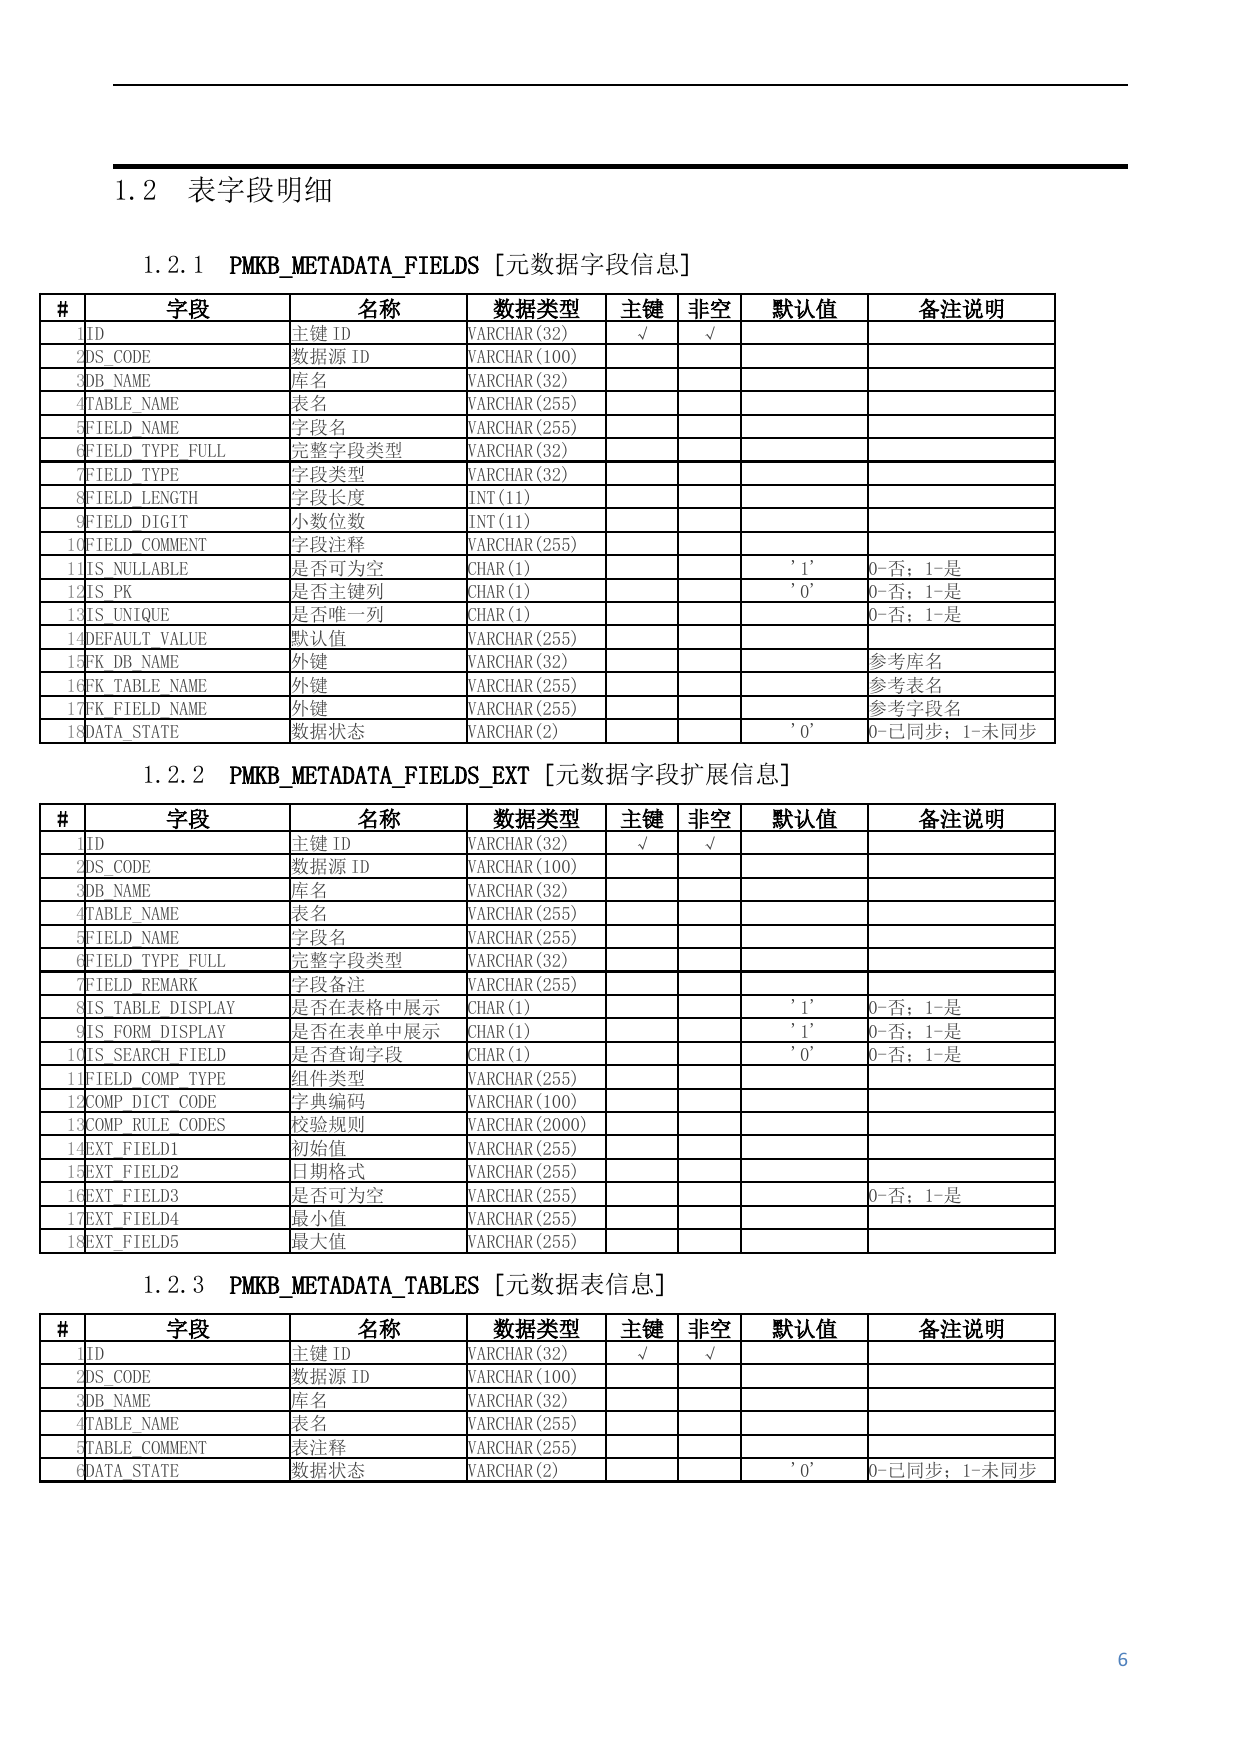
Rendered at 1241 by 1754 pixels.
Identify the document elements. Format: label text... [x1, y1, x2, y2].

table_cell [607, 1412, 677, 1433]
table_header 主键 [607, 1315, 677, 1340]
table_cell [607, 855, 677, 877]
table_cell VARCHAR(32) [468, 832, 605, 853]
table_cell FIELD_DIGIT [86, 509, 289, 531]
table_cell VARCHAR(100) [468, 855, 605, 877]
table_cell FIELD_TYPE [86, 463, 289, 484]
table_header 主键 [607, 295, 677, 320]
table_cell [607, 720, 677, 742]
table_header 数据类型 [468, 805, 605, 830]
table_cell 8 [41, 996, 84, 1017]
subtitle PMKB_METADATA_TABLES [元数据表信息] [142, 1266, 1128, 1300]
table_cell EXT_FIELD2 [86, 1160, 289, 1181]
table_cell [869, 949, 1054, 970]
table_cell DB_NAME [86, 369, 289, 390]
table_cell VARCHAR(32) [468, 369, 605, 390]
table_header 名称 [291, 1315, 466, 1340]
table_cell [607, 1365, 677, 1387]
table_cell [742, 1090, 867, 1111]
table_cell √ [607, 1342, 677, 1363]
table_cell [607, 533, 677, 554]
table_cell [679, 509, 740, 531]
table_cell 6 [41, 439, 84, 460]
table_cell '1' [742, 556, 867, 577]
table_cell VARCHAR(255) [468, 673, 605, 695]
table_cell INT(11) [468, 509, 605, 531]
table_cell [742, 463, 867, 484]
table_header # [41, 1315, 84, 1340]
table_cell [679, 1389, 740, 1410]
table_cell 0-已同步；1-未同步 [869, 1459, 1054, 1480]
table_cell FIELD_COMMENT [86, 533, 289, 554]
table_cell 0-否；1-是 [869, 1043, 1054, 1064]
table_cell √ [607, 832, 677, 853]
table_cell [742, 369, 867, 390]
table_cell [679, 556, 740, 577]
table_cell DB_NAME [86, 1389, 289, 1410]
table_header 备注说明 [869, 1315, 1054, 1340]
table_cell [742, 1207, 867, 1228]
table_cell 是否在表单中展示 [291, 1019, 466, 1041]
table_cell [679, 1412, 740, 1433]
table_cell TABLE_NAME [86, 392, 289, 413]
table_cell 参考表名 [869, 673, 1054, 695]
table_cell VARCHAR(32) [468, 439, 605, 460]
table_cell 15 [41, 1160, 84, 1181]
table_header # [41, 295, 84, 320]
table_cell [742, 392, 867, 413]
table_cell [869, 1436, 1054, 1457]
table_cell [607, 509, 677, 531]
table_cell 最小值 [291, 1207, 466, 1228]
table_cell VARCHAR(255) [468, 416, 605, 437]
table_cell [679, 650, 740, 671]
table_cell 主键ID [291, 832, 466, 853]
table_cell 0-否；1-是 [869, 1183, 1054, 1205]
table_cell FIELD_COMP_TYPE [86, 1066, 289, 1087]
table_cell [869, 1113, 1054, 1134]
table_cell VARCHAR(255) [468, 1160, 605, 1181]
table_cell VARCHAR(255) [468, 1136, 605, 1158]
table_header 字段 [86, 1315, 289, 1340]
table_cell [607, 556, 677, 577]
table_cell VARCHAR(255) [468, 1230, 605, 1252]
table_cell [869, 486, 1054, 507]
table_cell [742, 1136, 867, 1158]
table_cell [869, 855, 1054, 877]
table_cell [742, 1342, 867, 1363]
table_cell 0-否；1-是 [869, 580, 1054, 601]
table_cell [869, 1230, 1054, 1252]
table_cell [869, 1207, 1054, 1228]
table_cell EXT_FIELD4 [86, 1207, 289, 1228]
table_cell [679, 949, 740, 970]
table_header 名称 [291, 295, 466, 320]
table_cell 完整字段类型 [291, 439, 466, 460]
table_cell VARCHAR(255) [468, 533, 605, 554]
table_cell VARCHAR(2000) [468, 1113, 605, 1134]
table_cell 日期格式 [291, 1160, 466, 1181]
table_cell [869, 1066, 1054, 1087]
table_cell √ [679, 1342, 740, 1363]
table_cell VARCHAR(100) [468, 1365, 605, 1387]
table_cell [742, 603, 867, 624]
table_cell DB_NAME [86, 879, 289, 900]
table_cell VARCHAR(255) [468, 926, 605, 947]
table_cell 13 [41, 1113, 84, 1134]
table_cell 初始值 [291, 1136, 466, 1158]
table_cell FIELD_TYPE_FULL [86, 949, 289, 970]
table_cell [607, 673, 677, 695]
table_header # [41, 805, 84, 830]
table_cell [607, 1066, 677, 1087]
table_cell [679, 603, 740, 624]
table_cell 9 [41, 509, 84, 531]
table_cell [679, 486, 740, 507]
table_cell '1' [742, 1019, 867, 1041]
table_cell [607, 949, 677, 970]
table_cell VARCHAR(2) [468, 720, 605, 742]
table_cell 1 [41, 322, 84, 343]
table_cell VARCHAR(32) [468, 322, 605, 343]
table_cell [679, 926, 740, 947]
table_cell 11 [41, 556, 84, 577]
table_cell IS_PK [86, 580, 289, 601]
table_cell [679, 392, 740, 413]
table_cell 16 [41, 673, 84, 695]
table_cell [742, 345, 867, 367]
table_header 默认值 [742, 805, 867, 830]
table_cell [869, 879, 1054, 900]
table_cell 表名 [291, 392, 466, 413]
table_cell 0-否；1-是 [869, 996, 1054, 1017]
table_cell [679, 1160, 740, 1181]
table_cell [679, 855, 740, 877]
table_cell DS_CODE [86, 1365, 289, 1387]
table_cell FK_TABLE_NAME [86, 673, 289, 695]
table_cell CHAR(1) [468, 996, 605, 1017]
table_cell [607, 1230, 677, 1252]
table_cell [742, 1365, 867, 1387]
table_cell '0' [742, 720, 867, 742]
table_cell VARCHAR(32) [468, 463, 605, 484]
table_cell 10 [41, 1043, 84, 1064]
table_header 备注说明 [869, 805, 1054, 830]
table_cell 14 [41, 1136, 84, 1158]
table_cell DEFAULT_VALUE [86, 626, 289, 648]
table_cell [679, 1183, 740, 1205]
table_cell VARCHAR(2) [468, 1459, 605, 1480]
table_cell [742, 322, 867, 343]
table_cell [607, 1090, 677, 1111]
table_cell IS_UNIQUE [86, 603, 289, 624]
table_cell [679, 626, 740, 648]
table_cell 参考字段名 [869, 697, 1054, 718]
table_cell [742, 673, 867, 695]
table_cell 最大值 [291, 1230, 466, 1252]
table_cell [742, 926, 867, 947]
table_cell VARCHAR(255) [468, 1436, 605, 1457]
table_cell CHAR(1) [468, 1043, 605, 1064]
table_cell 字典编码 [291, 1090, 466, 1111]
table_cell TABLE_NAME [86, 1412, 289, 1433]
table_cell [679, 1136, 740, 1158]
table_cell 1 [41, 832, 84, 853]
table_cell [607, 1436, 677, 1457]
table_cell 18 [41, 1230, 84, 1252]
table_cell 库名 [291, 1389, 466, 1410]
table_cell 库名 [291, 369, 466, 390]
table_cell [679, 580, 740, 601]
table_header 非空 [679, 1315, 740, 1340]
table_cell FK_DB_NAME [86, 650, 289, 671]
table_cell 16 [41, 1183, 84, 1205]
table_cell 17 [41, 1207, 84, 1228]
table_cell [742, 1230, 867, 1252]
table_cell 字段备注 [291, 973, 466, 994]
table_cell [742, 439, 867, 460]
table_cell IS_SEARCH_FIELD [86, 1043, 289, 1064]
table_cell [607, 345, 677, 367]
table_cell [742, 879, 867, 900]
table_cell 4 [41, 1412, 84, 1433]
table_cell 2 [41, 345, 84, 367]
table_cell 4 [41, 902, 84, 923]
table_cell [607, 1113, 677, 1134]
table_cell VARCHAR(100) [468, 345, 605, 367]
table_cell FIELD_REMARK [86, 973, 289, 994]
table_cell [869, 1160, 1054, 1181]
table_cell VARCHAR(255) [468, 392, 605, 413]
table_cell 14 [41, 626, 84, 648]
table_cell 4 [41, 392, 84, 413]
table_cell VARCHAR(255) [468, 697, 605, 718]
table_cell 8 [41, 486, 84, 507]
table_cell [679, 697, 740, 718]
table_cell 7 [41, 973, 84, 994]
table_cell [679, 973, 740, 994]
table_cell [742, 486, 867, 507]
table_cell [607, 1043, 677, 1064]
table_cell [742, 626, 867, 648]
table_cell [607, 1389, 677, 1410]
table_cell [869, 1342, 1054, 1363]
table_cell [607, 1160, 677, 1181]
table_cell 9 [41, 1019, 84, 1041]
table_cell [742, 1160, 867, 1181]
table_cell 表注释 [291, 1436, 466, 1457]
table_cell 数据源ID [291, 1365, 466, 1387]
table_cell √ [607, 322, 677, 343]
table_cell ID [86, 1342, 289, 1363]
table_cell 是否在表格中展示 [291, 996, 466, 1017]
table_cell VARCHAR(100) [468, 1090, 605, 1111]
table_cell [869, 509, 1054, 531]
table_cell CHAR(1) [468, 556, 605, 577]
table_cell VARCHAR(255) [468, 973, 605, 994]
table_cell 表名 [291, 902, 466, 923]
table_cell DS_CODE [86, 855, 289, 877]
table_header 名称 [291, 805, 466, 830]
table_cell VARCHAR(255) [468, 1412, 605, 1433]
table_cell [607, 1183, 677, 1205]
table_cell 外键 [291, 673, 466, 695]
table_cell [742, 1389, 867, 1410]
table_cell 12 [41, 580, 84, 601]
table_cell DATA_STATE [86, 1459, 289, 1480]
table_cell [607, 463, 677, 484]
table_header 非空 [679, 295, 740, 320]
table_cell [742, 1183, 867, 1205]
table_cell [607, 416, 677, 437]
table_cell 17 [41, 697, 84, 718]
table_cell 5 [41, 416, 84, 437]
table_cell [742, 1113, 867, 1134]
table_header 默认值 [742, 1315, 867, 1340]
table_cell [679, 1113, 740, 1134]
table_cell 表名 [291, 1412, 466, 1433]
table_cell 5 [41, 926, 84, 947]
table_cell [607, 926, 677, 947]
table_cell [679, 1459, 740, 1480]
table_cell [869, 463, 1054, 484]
table_cell COMP_RULE_CODES [86, 1113, 289, 1134]
table_cell 默认值 [291, 626, 466, 648]
table_cell [679, 1365, 740, 1387]
table_cell VARCHAR(255) [468, 626, 605, 648]
table_cell FK_FIELD_NAME [86, 697, 289, 718]
table_cell [742, 1066, 867, 1087]
subtitle PMKB_METADATA_FIELDS_EXT [元数据字段扩展信息] [142, 756, 1128, 790]
table_cell 3 [41, 879, 84, 900]
table_cell [679, 1066, 740, 1087]
table_cell IS_TABLE_DISPLAY [86, 996, 289, 1017]
table_header 备注说明 [869, 295, 1054, 320]
table_cell 数据状态 [291, 1459, 466, 1480]
table_cell [607, 697, 677, 718]
table_cell [742, 949, 867, 970]
table_cell 数据源ID [291, 345, 466, 367]
table_cell [679, 1207, 740, 1228]
table_cell [607, 439, 677, 460]
table_cell IS_FORM_DISPLAY [86, 1019, 289, 1041]
table_cell TABLE_COMMENT [86, 1436, 289, 1457]
table_cell [869, 416, 1054, 437]
table_cell VARCHAR(32) [468, 650, 605, 671]
table_cell [607, 369, 677, 390]
table_cell DATA_STATE [86, 720, 289, 742]
table_cell [869, 626, 1054, 648]
table_cell 6 [41, 1459, 84, 1480]
table_cell [869, 1412, 1054, 1433]
table_cell 是否唯一列 [291, 603, 466, 624]
table_header 数据类型 [468, 295, 605, 320]
table_cell ID [86, 322, 289, 343]
table_cell 3 [41, 1389, 84, 1410]
table_cell TABLE_NAME [86, 902, 289, 923]
table_cell EXT_FIELD1 [86, 1136, 289, 1158]
table_cell 0-已同步；1-未同步 [869, 720, 1054, 742]
table_cell 是否查询字段 [291, 1043, 466, 1064]
table_cell [869, 345, 1054, 367]
table_header 默认值 [742, 295, 867, 320]
table_cell [869, 439, 1054, 460]
table_cell 0-否；1-是 [869, 1019, 1054, 1041]
table_cell [679, 439, 740, 460]
table_cell 字段长度 [291, 486, 466, 507]
table_cell [869, 832, 1054, 853]
table_cell IS_NULLABLE [86, 556, 289, 577]
table_cell 主键ID [291, 1342, 466, 1363]
table_cell [869, 1365, 1054, 1387]
table_cell 外键 [291, 697, 466, 718]
table_cell [679, 1436, 740, 1457]
table_cell [869, 1389, 1054, 1410]
table_cell [679, 1043, 740, 1064]
table_cell '1' [742, 996, 867, 1017]
table_cell [679, 720, 740, 742]
table_cell [607, 902, 677, 923]
table_cell [679, 879, 740, 900]
table_cell VARCHAR(32) [468, 879, 605, 900]
table_cell [607, 879, 677, 900]
table_cell EXT_FIELD5 [86, 1230, 289, 1252]
table_cell 是否可为空 [291, 556, 466, 577]
table_cell [607, 486, 677, 507]
table_cell CHAR(1) [468, 603, 605, 624]
table_cell [742, 1412, 867, 1433]
table_cell VARCHAR(255) [468, 1183, 605, 1205]
table_cell [679, 1090, 740, 1111]
table_cell [742, 973, 867, 994]
table_cell [679, 416, 740, 437]
table_cell 13 [41, 603, 84, 624]
table_cell 数据状态 [291, 720, 466, 742]
table_cell [742, 416, 867, 437]
table_cell 7 [41, 463, 84, 484]
table_cell [607, 973, 677, 994]
table_cell VARCHAR(32) [468, 1342, 605, 1363]
table_cell [742, 533, 867, 554]
table_cell EXT_FIELD3 [86, 1183, 289, 1205]
table_cell 校验规则 [291, 1113, 466, 1134]
table_cell [679, 533, 740, 554]
table_cell [742, 650, 867, 671]
table_cell [742, 902, 867, 923]
table_cell 主键ID [291, 322, 466, 343]
table_cell 2 [41, 855, 84, 877]
table_header 非空 [679, 805, 740, 830]
table_cell 是否可为空 [291, 1183, 466, 1205]
table_cell [679, 902, 740, 923]
table_cell [679, 369, 740, 390]
table_cell [679, 345, 740, 367]
table_cell [679, 463, 740, 484]
table_header 数据类型 [468, 1315, 605, 1340]
table_cell CHAR(1) [468, 580, 605, 601]
table_cell 完整字段类型 [291, 949, 466, 970]
table_cell [869, 902, 1054, 923]
table_cell 0-否；1-是 [869, 556, 1054, 577]
table_cell 3 [41, 369, 84, 390]
table_cell FIELD_NAME [86, 416, 289, 437]
table_cell [869, 926, 1054, 947]
table_cell INT(11) [468, 486, 605, 507]
table_cell [869, 973, 1054, 994]
table_cell 0-否；1-是 [869, 603, 1054, 624]
table_cell 外键 [291, 650, 466, 671]
table_cell 字段注释 [291, 533, 466, 554]
table_cell 18 [41, 720, 84, 742]
table_cell 12 [41, 1090, 84, 1111]
table_cell [742, 855, 867, 877]
table_cell [742, 832, 867, 853]
table_cell VARCHAR(255) [468, 902, 605, 923]
table_cell 11 [41, 1066, 84, 1087]
table_cell [679, 1019, 740, 1041]
table_cell √ [679, 832, 740, 853]
table_cell [607, 626, 677, 648]
table_cell [607, 1136, 677, 1158]
table_cell CHAR(1) [468, 1019, 605, 1041]
table_cell [679, 673, 740, 695]
table_cell 15 [41, 650, 84, 671]
table_cell DS_CODE [86, 345, 289, 367]
table_cell [607, 650, 677, 671]
table_cell [607, 392, 677, 413]
table_cell [607, 1019, 677, 1041]
table_cell VARCHAR(32) [468, 949, 605, 970]
table_cell [607, 580, 677, 601]
table_cell [742, 697, 867, 718]
table_cell [869, 1136, 1054, 1158]
table_cell '0' [742, 1459, 867, 1480]
table_cell 小数位数 [291, 509, 466, 531]
table_cell √ [679, 322, 740, 343]
table_cell [679, 1230, 740, 1252]
table_cell [742, 509, 867, 531]
table_cell [869, 533, 1054, 554]
table_cell 1 [41, 1342, 84, 1363]
table_cell COMP_DICT_CODE [86, 1090, 289, 1111]
table_cell [869, 369, 1054, 390]
table_cell VARCHAR(255) [468, 1066, 605, 1087]
table_cell VARCHAR(255) [468, 1207, 605, 1228]
table_cell 数据源ID [291, 855, 466, 877]
table_cell 字段名 [291, 926, 466, 947]
table_cell 字段类型 [291, 463, 466, 484]
table_cell 2 [41, 1365, 84, 1387]
table_cell [607, 1207, 677, 1228]
table_cell 6 [41, 949, 84, 970]
table_cell [869, 322, 1054, 343]
table_cell [869, 1090, 1054, 1111]
table_cell 是否主键列 [291, 580, 466, 601]
table_cell FIELD_TYPE_FULL [86, 439, 289, 460]
table_cell [869, 392, 1054, 413]
table_cell 组件类型 [291, 1066, 466, 1087]
subtitle 表字段明细 [113, 169, 1128, 204]
table_cell 10 [41, 533, 84, 554]
table_cell 5 [41, 1436, 84, 1457]
table_cell [742, 1436, 867, 1457]
table_header 主键 [607, 805, 677, 830]
table_cell 字段名 [291, 416, 466, 437]
table_cell 库名 [291, 879, 466, 900]
table_header 字段 [86, 295, 289, 320]
table_cell [679, 996, 740, 1017]
table_cell '0' [742, 1043, 867, 1064]
subtitle PMKB_METADATA_FIELDS [元数据字段信息] [142, 246, 1128, 280]
table_header 字段 [86, 805, 289, 830]
table_cell [607, 996, 677, 1017]
table_cell FIELD_NAME [86, 926, 289, 947]
table_cell [607, 1459, 677, 1480]
table_cell FIELD_LENGTH [86, 486, 289, 507]
table_cell '0' [742, 580, 867, 601]
table_cell VARCHAR(32) [468, 1389, 605, 1410]
table_cell ID [86, 832, 289, 853]
table_cell 参考库名 [869, 650, 1054, 671]
table_cell [607, 603, 677, 624]
